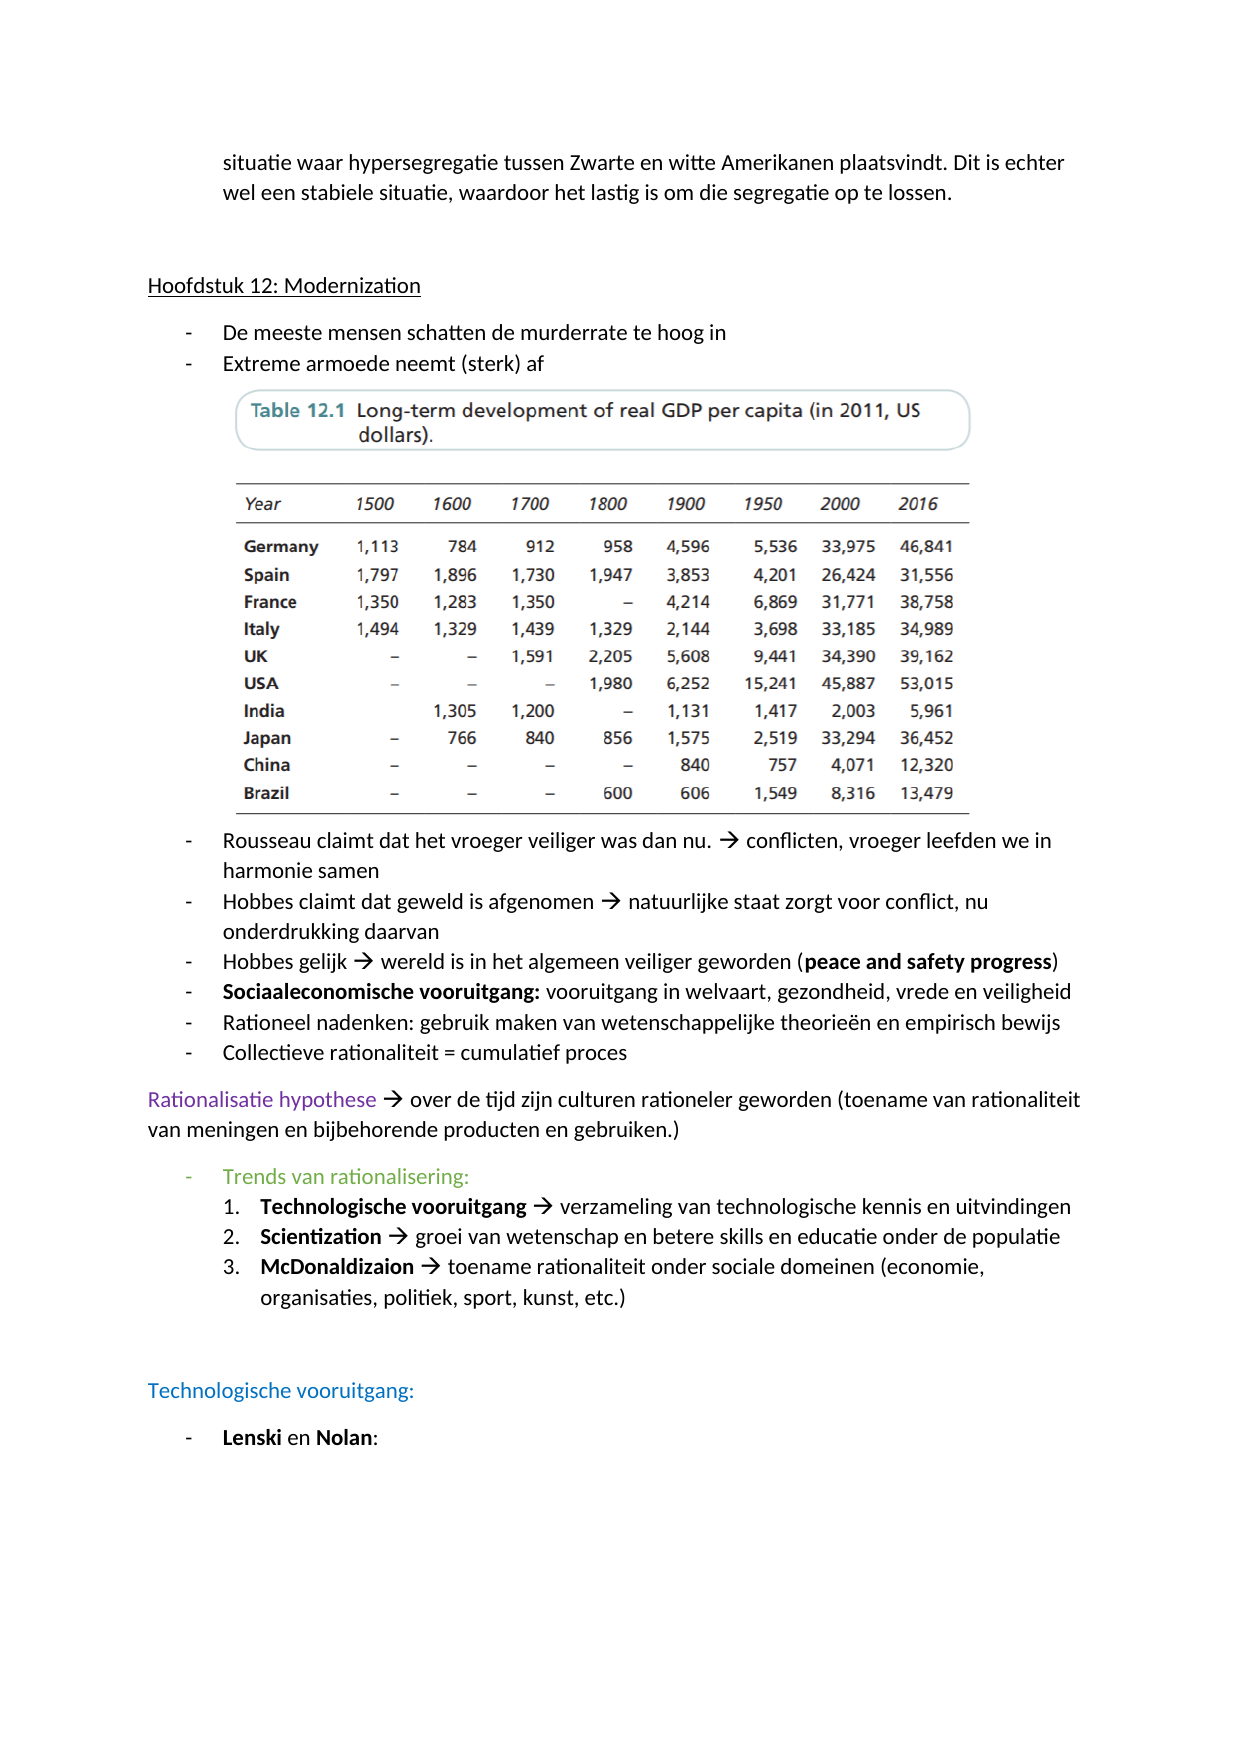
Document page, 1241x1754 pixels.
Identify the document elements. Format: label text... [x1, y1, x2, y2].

picture [222, 379, 987, 822]
list Rationeel nadenken: gebruik maken van wetenschappelijke theorieën en empirisch bewijs [185, 1008, 1093, 1036]
list Hobbes gelijk wereld is in het algemeen veiliger geworden (peace and safety progress) [185, 947, 1093, 975]
list Extreme armoede neemt (sterk) af [185, 349, 1093, 377]
text Rationalisatie hypothese over de tijd zijn culturen rationeler geworden (toename van rationaliteit van meningen en bijbehorende producten en gebruiken.) [148, 1085, 1093, 1143]
list Collectieve rationaliteit = cumulatief proces [185, 1038, 1093, 1066]
list Sociaaleconomische vooruitgang: vooruitgang in welvaart, gezondheid, vrede en veiligheid [185, 977, 1093, 1006]
text Technologische vooruitgang: [148, 1376, 1093, 1404]
list Hobbes claimt dat geweld is afgenomen natuurlijke staat zorgt voor conflict, nu onderdrukking daarvan [185, 887, 1093, 945]
text Hoofdstuk 12: Modernization [148, 272, 1093, 299]
list Lenski en Nolan: [185, 1423, 1093, 1451]
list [185, 148, 1093, 206]
list Scientization groei van wetenschap en betere skills en educatie onder de populatie [223, 1222, 1093, 1250]
list Trends van rationalisering: [185, 1162, 1093, 1190]
list McDonaldizaion toename rationaliteit onder sociale domeinen (economie, organisaties, politiek, sport, kunst, etc.) [223, 1252, 1093, 1311]
list De meeste mensen schatten de murderrate te hoog in [185, 318, 1093, 346]
list Technologische vooruitgang verzameling van technologische kennis en uitvindingen [223, 1192, 1093, 1220]
